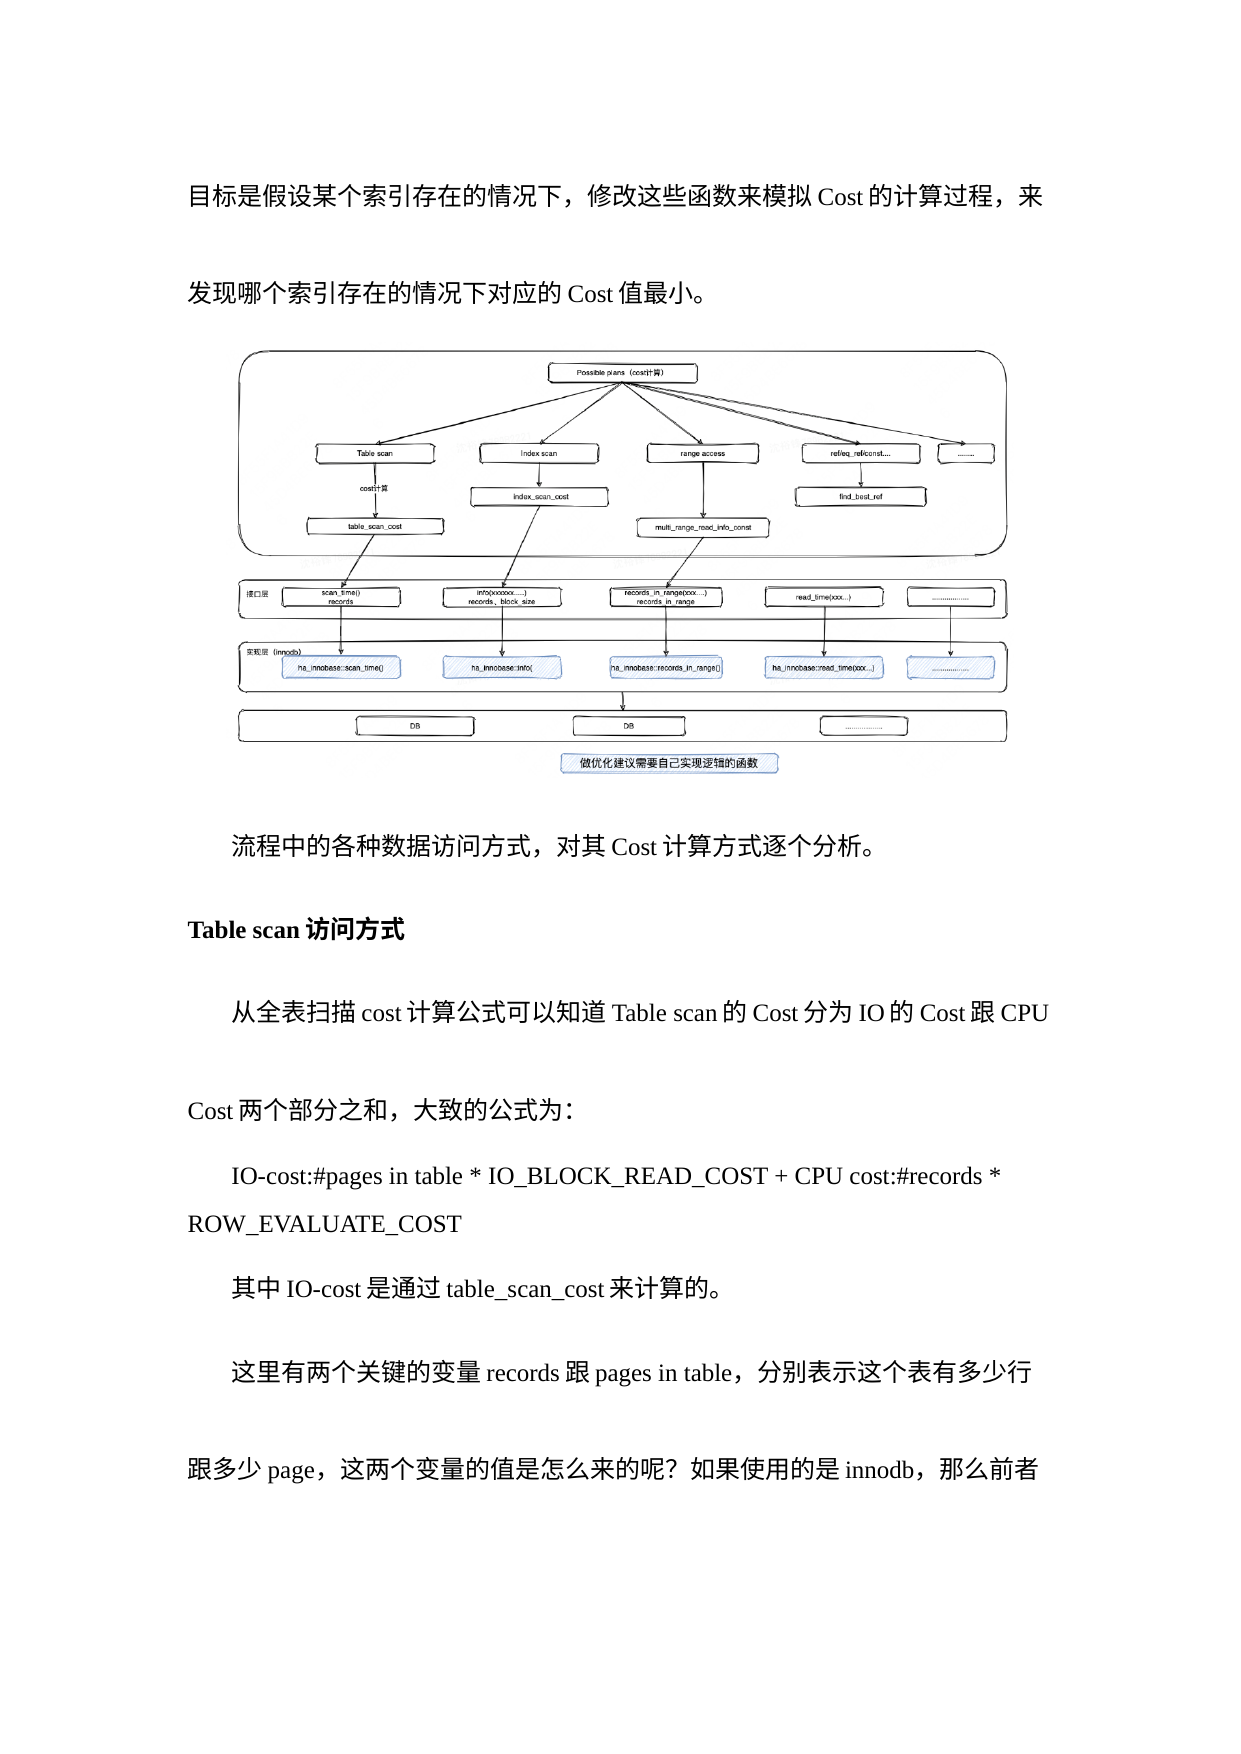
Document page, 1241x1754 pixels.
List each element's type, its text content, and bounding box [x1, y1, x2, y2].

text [187, 1338, 1053, 1500]
text 其中IO-cost是通过table_scan_cost来计算的。 [187, 1254, 1053, 1319]
text IO-cost:#pages in table * IO_BLOCK_READ_COST + CPU cost:#records * ROW_EVALUATE_COST [187, 1159, 1053, 1240]
text 流程中的各种数据访问方式，对其Cost计算方式逐个分析。 [187, 812, 1053, 877]
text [187, 162, 1053, 324]
text 从全表扫描cost计算公式可以知道Table scan的Cost分为IO的Cost跟CPU Cost两个部分之和，大致的公式为： [187, 978, 1053, 1141]
subtitle Table scan访问方式 [187, 895, 1053, 960]
picture [226, 342, 1015, 778]
